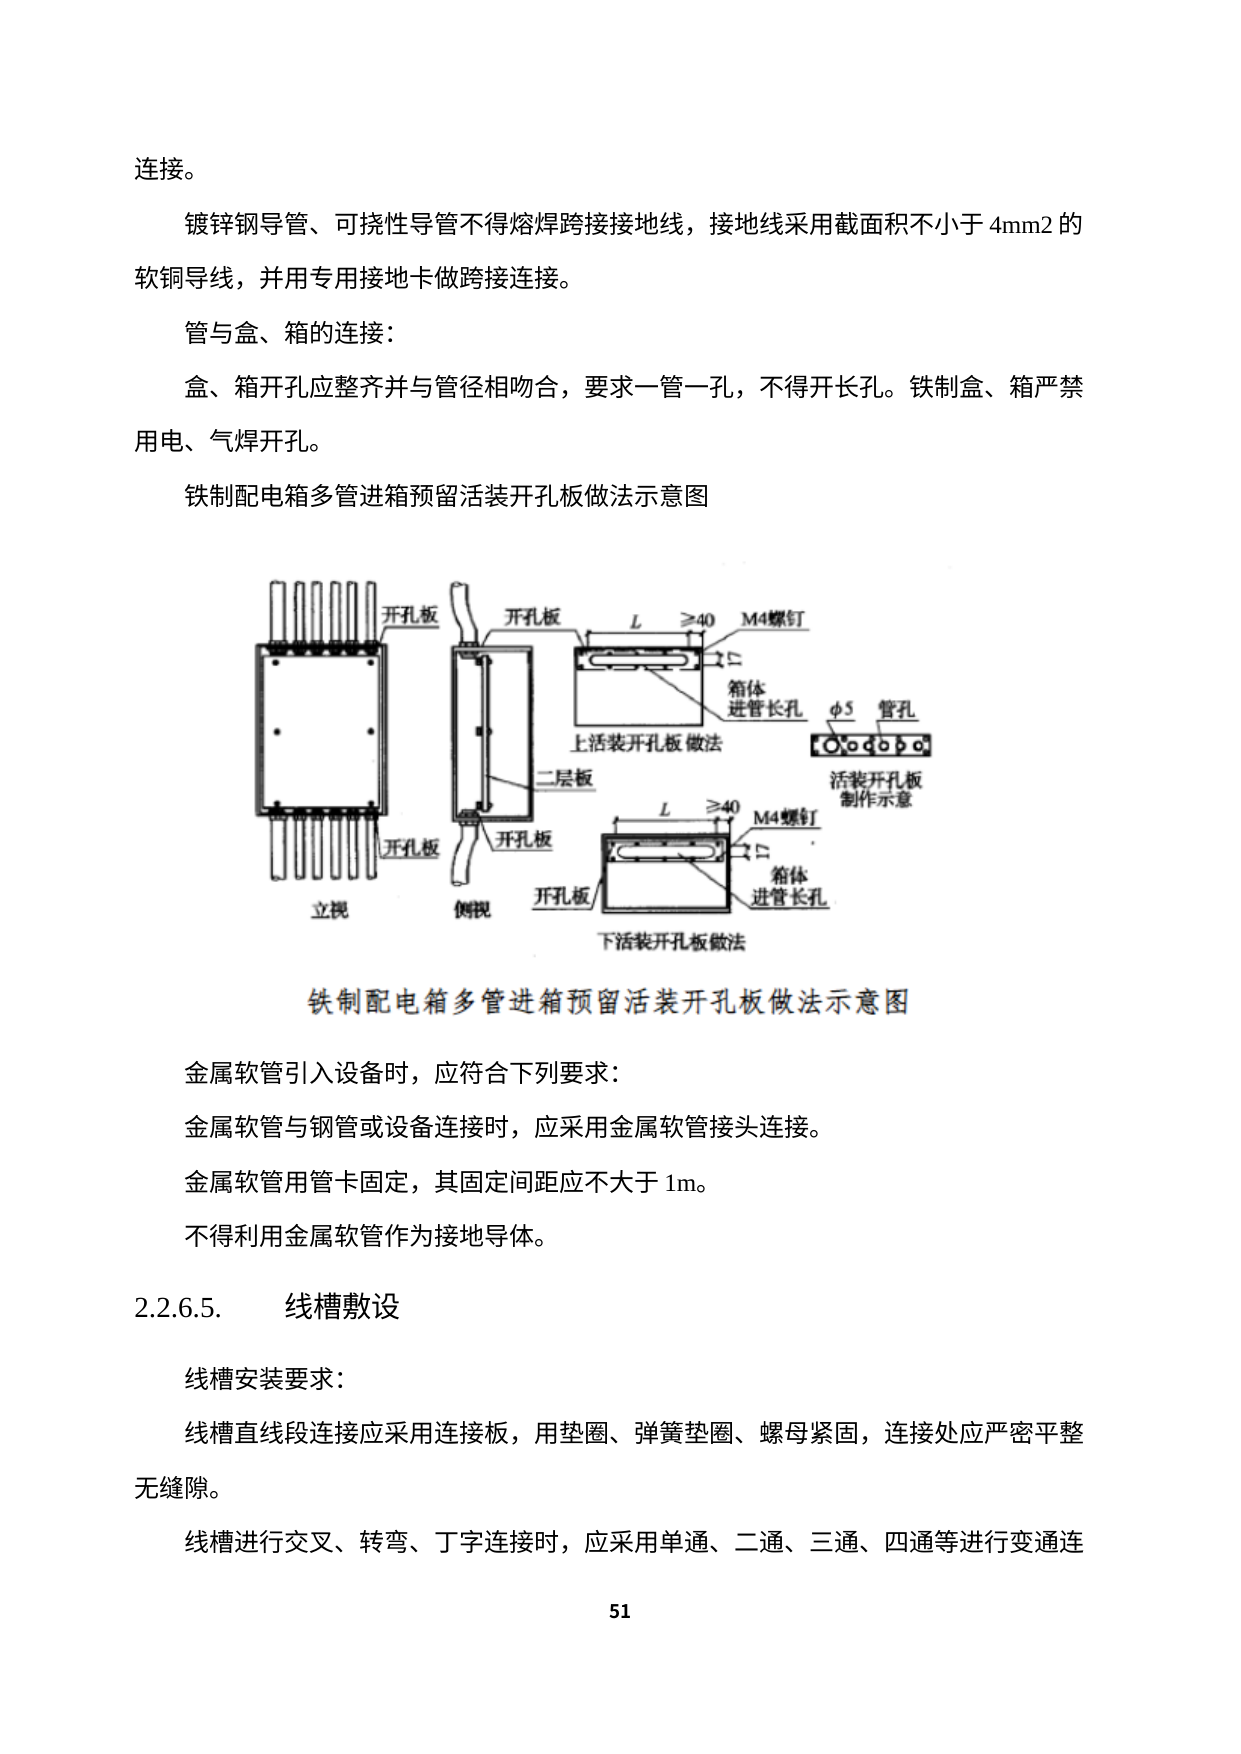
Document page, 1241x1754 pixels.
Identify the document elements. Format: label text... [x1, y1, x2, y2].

text 铁制配电箱多管进箱预留活装开孔板做法示意图 [134, 476, 1106, 512]
text 盒、箱开孔应整齐并与管径相吻合，要求一管一孔，不得开长孔。铁制盒、箱严禁用电、气焊开孔。 [134, 367, 1106, 458]
text 线槽安装要求： [134, 1359, 1106, 1396]
text 不得利用金属软管作为接地导体。 [134, 1217, 1106, 1253]
subtitle 线槽敷设 [134, 1283, 1106, 1326]
text 镀锌钢导管、可挠性导管不得熔焊跨接接地线，接地线采用截面积不小于4mm2的软铜导线，并用专用接地卡做跨接连接。 [134, 204, 1106, 295]
text 金属软管用管卡固定，其固定间距应不大于1m。 [134, 1162, 1106, 1198]
text 金属软管引入设备时，应符合下列要求： [134, 1053, 1106, 1090]
text 线槽直线段连接应采用连接板，用垫圈、弹簧垫圈、螺母紧固，连接处应严密平整无缝隙。 [134, 1414, 1106, 1504]
text 金属软管与钢管或设备连接时，应采用金属软管接头连接。 [134, 1108, 1106, 1144]
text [134, 150, 1106, 186]
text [134, 1522, 1106, 1559]
text 管与盒、箱的连接： [134, 313, 1106, 349]
picture [190, 530, 1057, 1039]
